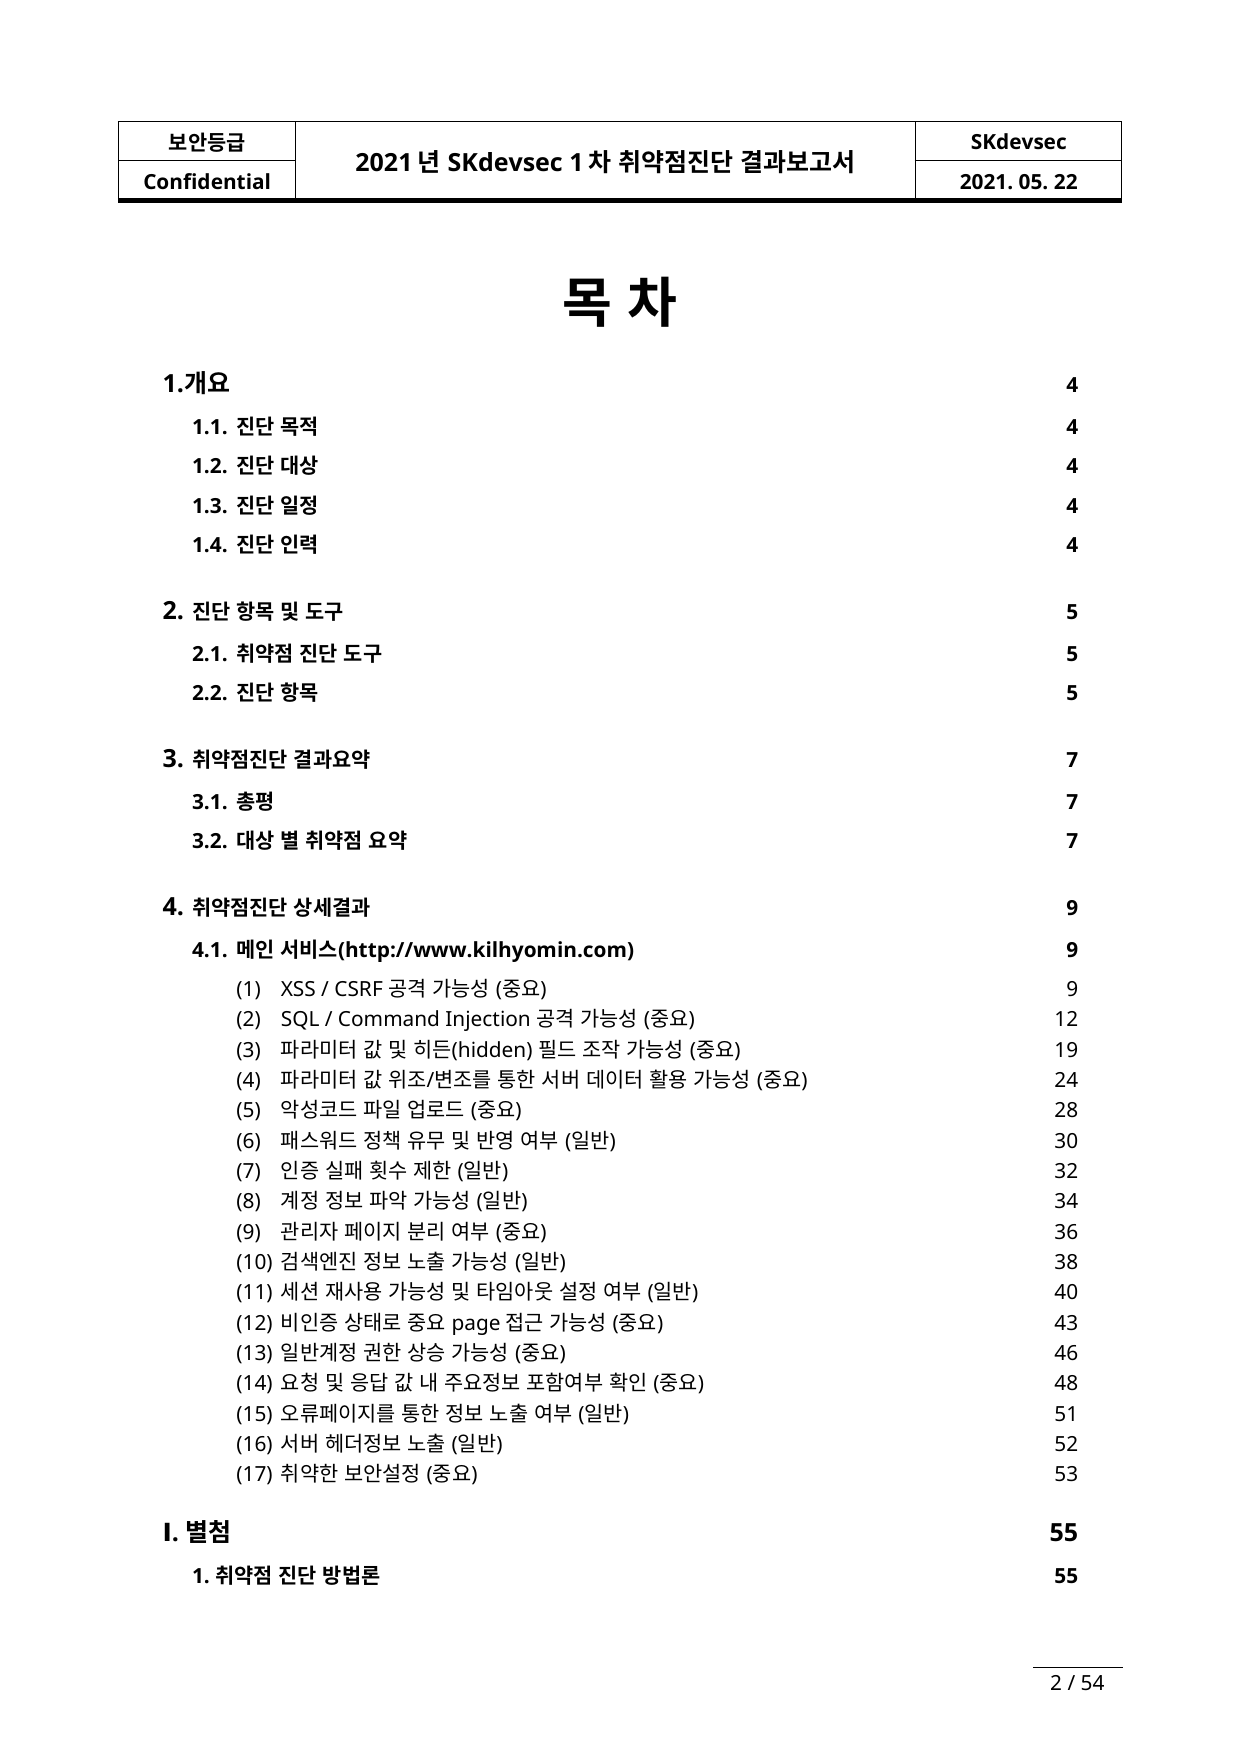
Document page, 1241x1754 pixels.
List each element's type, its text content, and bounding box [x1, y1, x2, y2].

text 목 차 [118, 260, 1122, 338]
